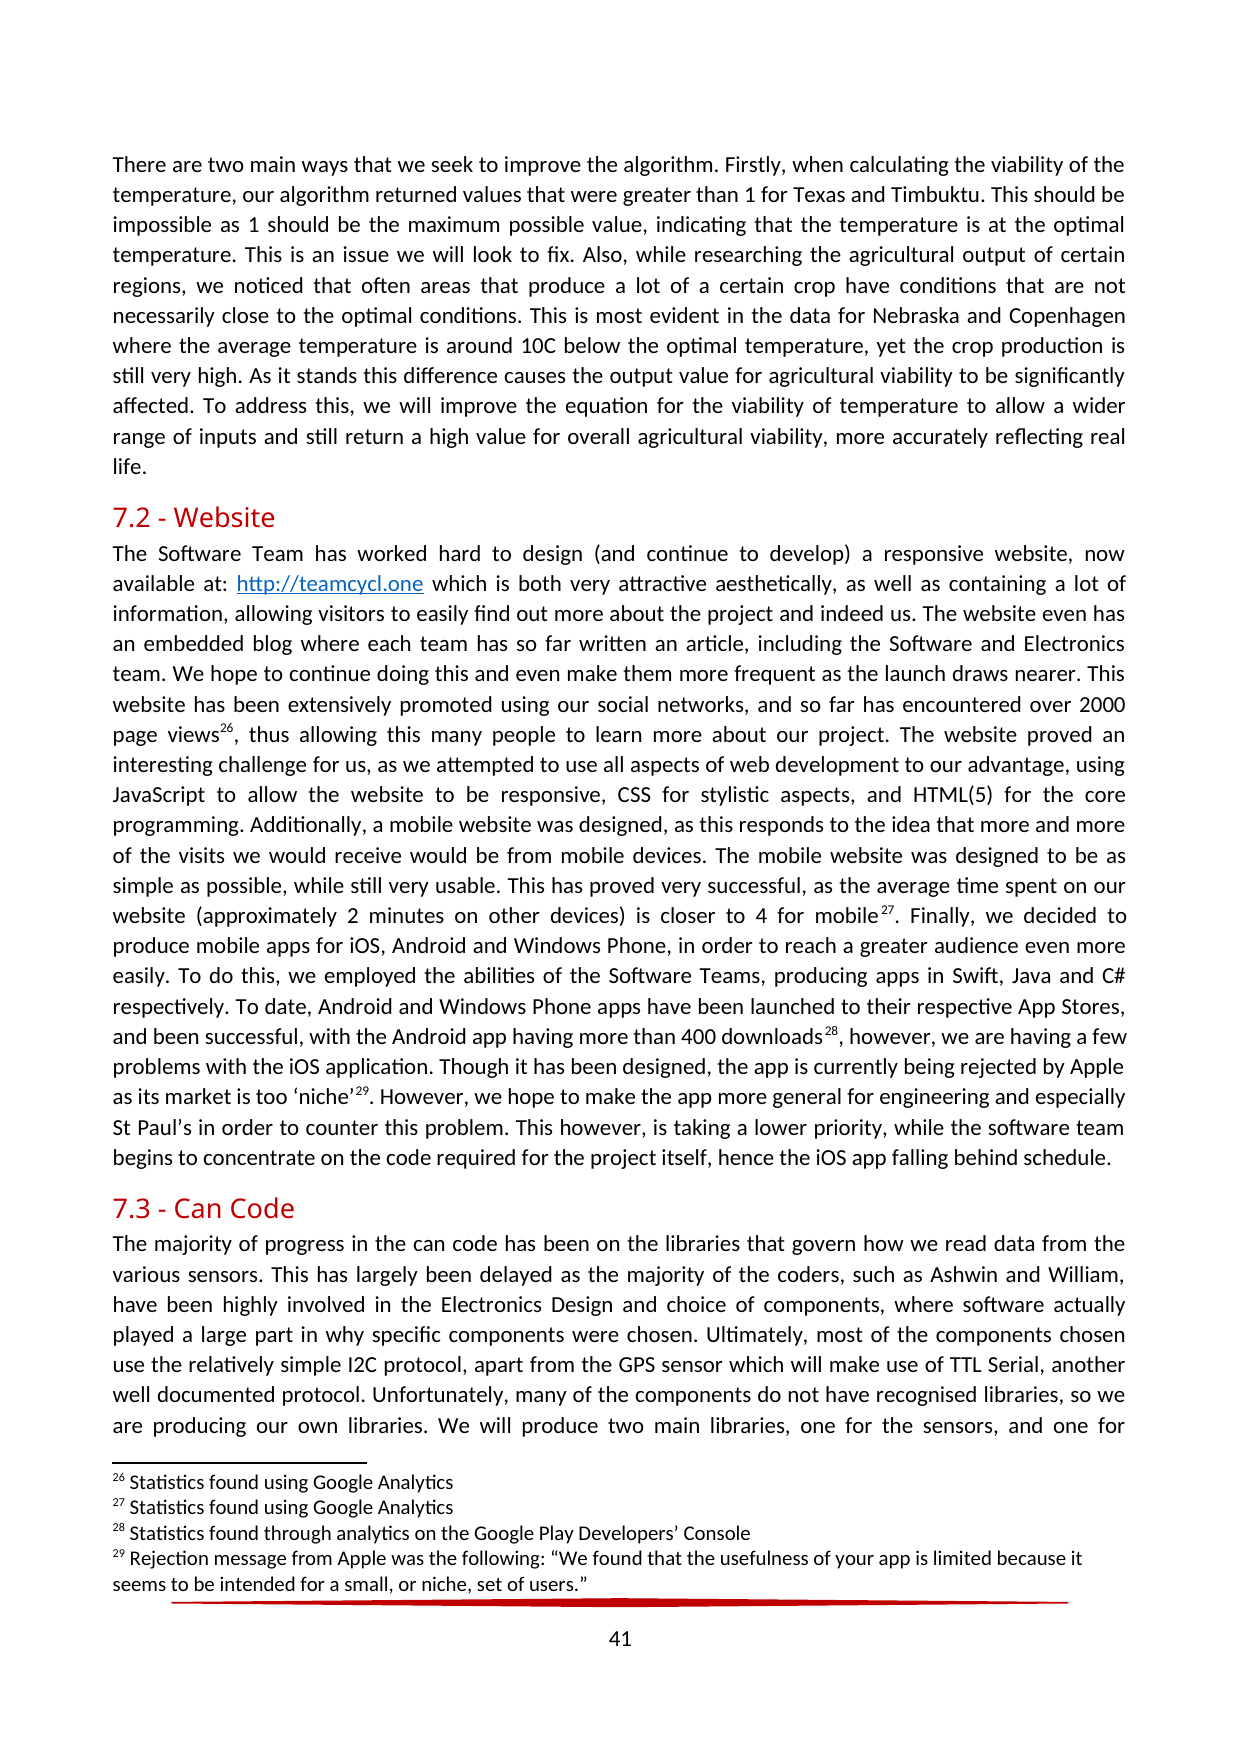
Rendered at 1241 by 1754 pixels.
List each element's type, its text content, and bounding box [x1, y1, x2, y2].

subtitle 7.2 - Website [112, 499, 1128, 536]
subtitle 7.3 - Can Code [112, 1190, 1128, 1227]
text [112, 1229, 1128, 1439]
text There are two main ways that we seek to improve the algorithm. Firstly, when calculating the viability of the temperature, our algorithm returned values that were greater than 1 for Texas and Timbuktu. This should be impossible as 1 should be the maximum possible value, indicating that the temperature is at the optimal temperature. This is an issue we will look to fix. Also, while researching the agricultural output of certain regions, we noticed that often areas that produce a lot of a certain crop have conditions that are not necessarily close to the optimal conditions. This is most evident in the data for Nebraska and Copenhagen where the average temperature is around 10C below the optimal temperature, yet the crop production is still very high. As it stands this difference causes the output value for agricultural viability to be significantly affected. To address this, we will improve the equation for the viability of temperature to allow a wider range of inputs and still return a high value for overall agricultural viability, more accurately reflecting real life. [112, 150, 1128, 480]
text The Software Team has worked hard to design (and continue to develop) a responsive website, now available at: http://teamcycl.one which is both very attractive aesthetically, as well as containing a lot of information, allowing visitors to easily find out more about the project and indeed us. The website even has an embedded blog where each team has so far written an article, including the Software and Electronics team. We hope to continue doing this and even make them more frequent as the launch draws nearer. This website has been extensively promoted using our social networks, and so far has encountered over 2000 page views, thus allowing this many people to learn more about our project. The website proved an interesting challenge for us, as we attempted to use all aspects of web development to our advantage, using JavaScript to allow the website to be responsive, CSS for stylistic aspects, and HTML(5) for the core programming. Additionally, a mobile website was designed, as this responds to the idea that more and more of the visits we would receive would be from mobile devices. The mobile website was designed to be as simple as possible, while still very usable. This has proved very successful, as the average time spent on our website (approximately 2 minutes on other devices) is closer to 4 for mobile. Finally, we decided to produce mobile apps for iOS, Android and Windows Phone, in order to reach a greater audience even more easily. To do this, we employed the abilities of the Software Teams, producing apps in Swift, Java and C# respectively. To date, Android and Windows Phone apps have been launched to their respective App Stores, and been successful, with the Android app having more than 400 downloads, however, we are having a few problems with the iOS application. Though it has been designed, the app is currently being rejected by Apple as its market is too ‘niche’. However, we hope to make the app more general for engineering and especially St Paul’s in order to counter this problem. This however, is taking a lower priority, while the software team begins to concentrate on the code required for the project itself, hence the iOS app falling behind schedule. [112, 539, 1128, 1171]
